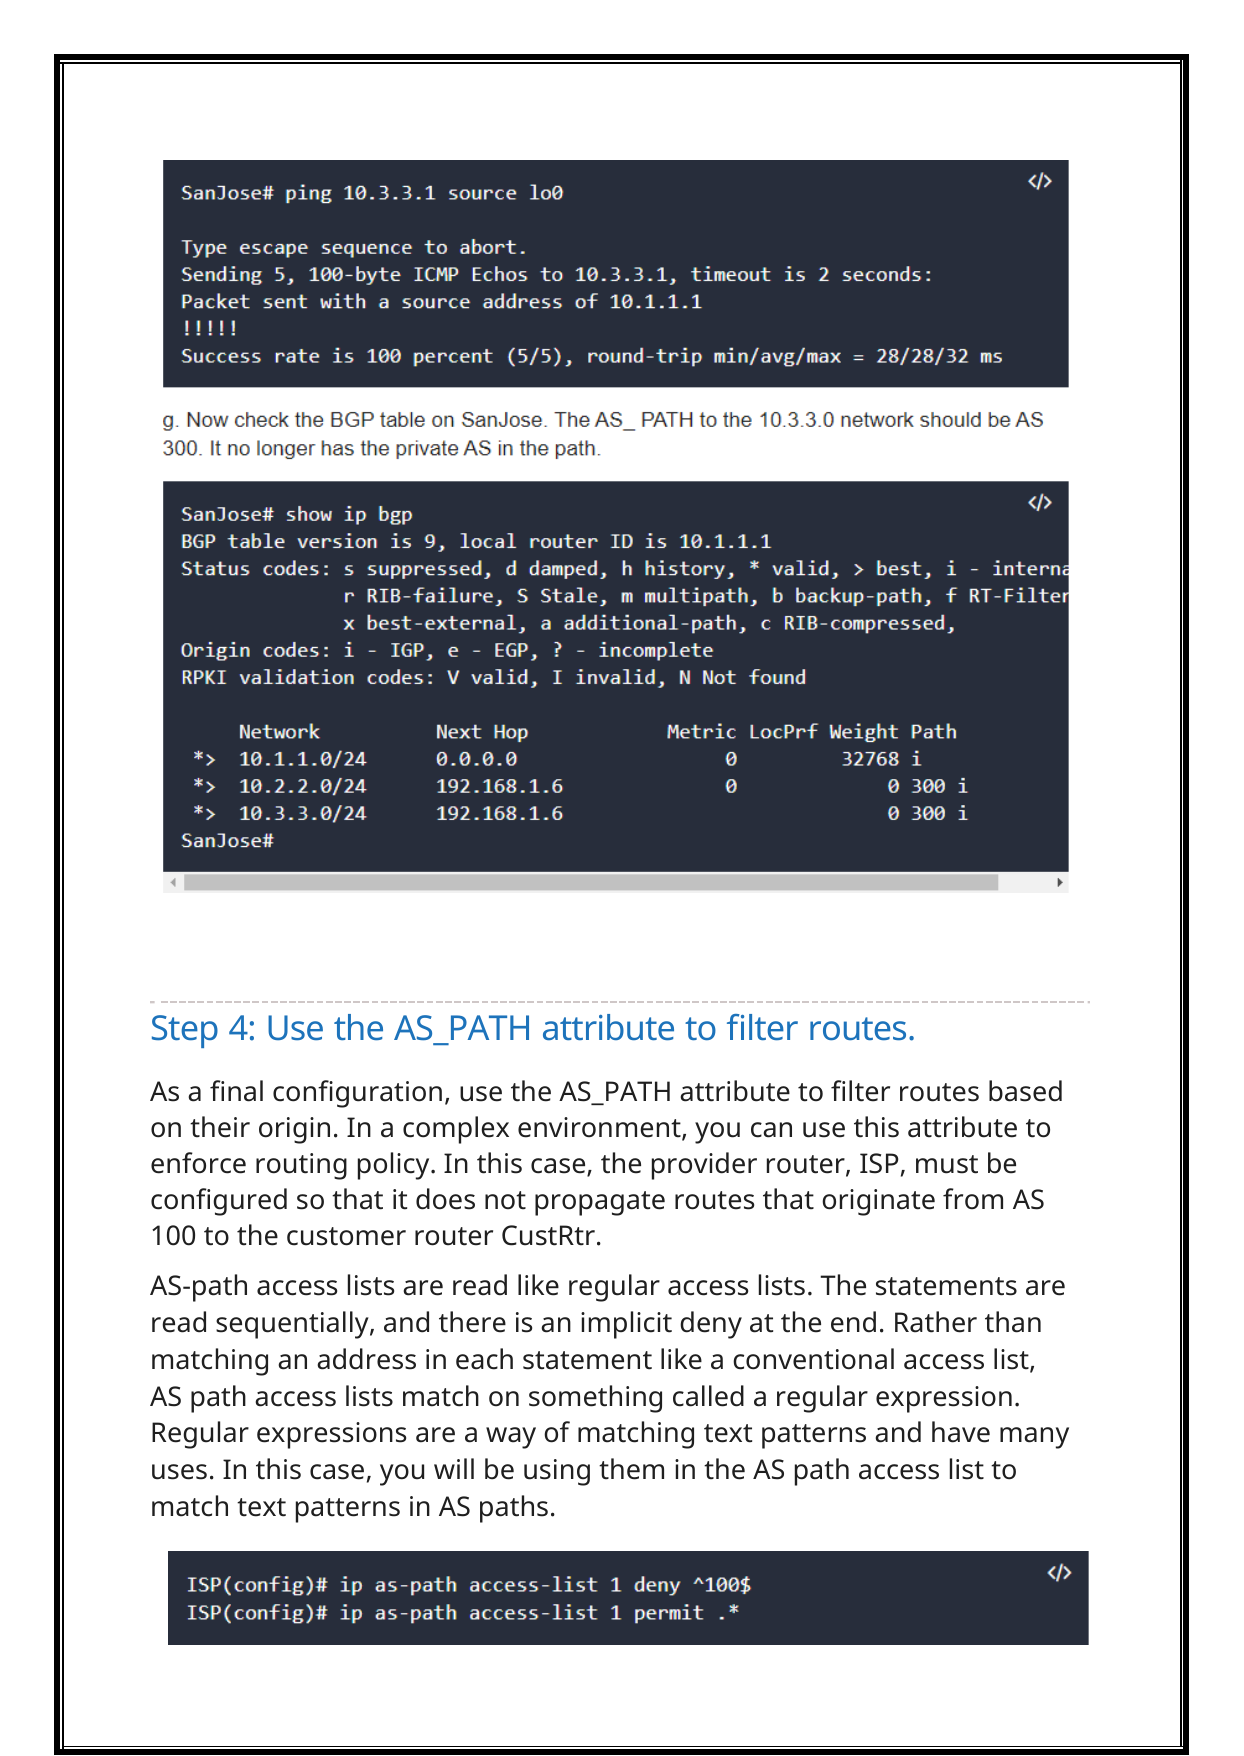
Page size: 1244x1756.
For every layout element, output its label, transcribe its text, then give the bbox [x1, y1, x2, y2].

picture [162, 160, 1069, 893]
subtitle Step 4: Use the AS_PATH attribute to filter routes. [150, 955, 1096, 1051]
text AS-path access lists are read like regular access lists. The statements are read sequentially, and there is an implicit deny at the end. Rather than matching an address in each statement like a conventional access list, AS path access lists match on something called a regular expression. Regular expressions are a way of matching text patterns and have many uses. In this case, you will be using them in the AS path access list to match text patterns in AS paths. [150, 1266, 1070, 1524]
text As a final configuration, use the AS_PATH attribute to filter routes based on their origin. In a complex environment, you can use this attribute to enforce routing policy. In this case, the provider router, ISP, must be configured so that it does not propagate routes that originate from AS 100 to the customer router CustRtr. [150, 1073, 1070, 1254]
picture [168, 1551, 1089, 1645]
